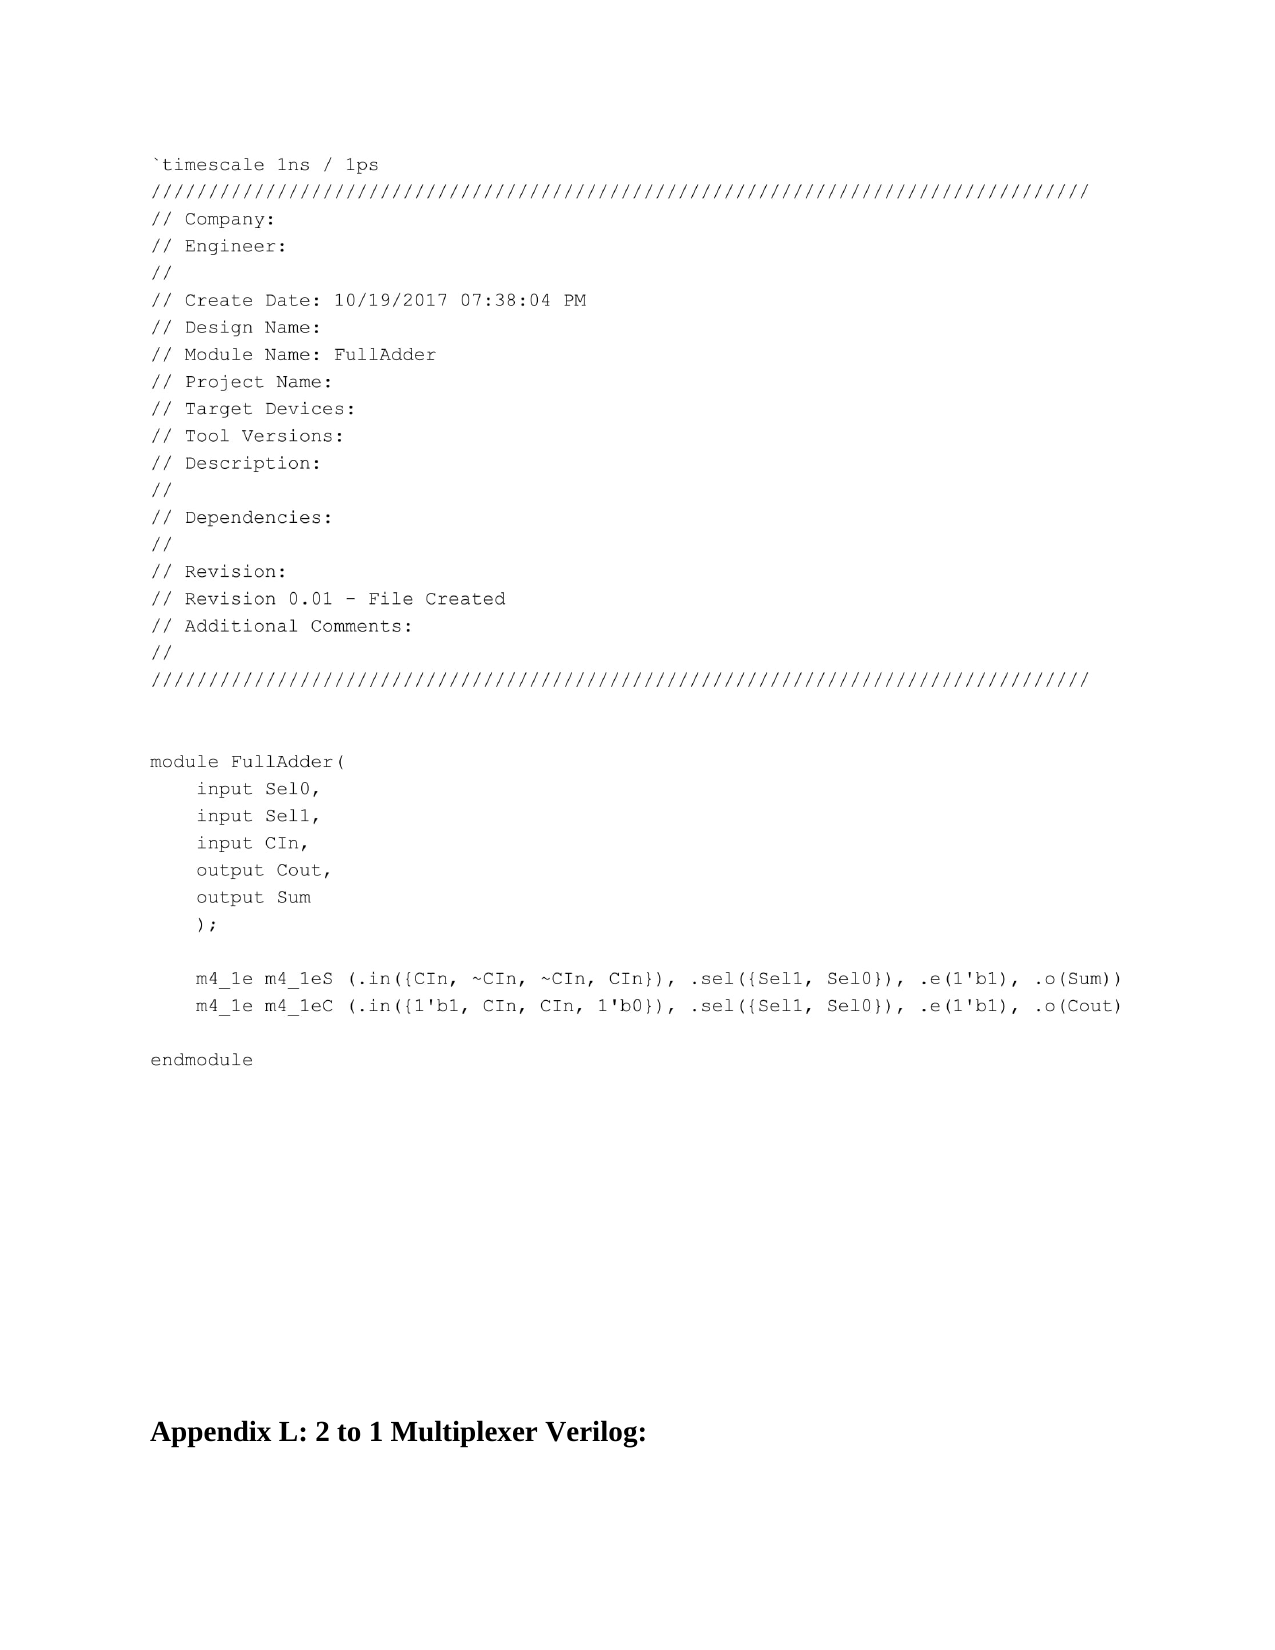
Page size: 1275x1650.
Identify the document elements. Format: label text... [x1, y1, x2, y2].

picture [150, 150, 1125, 1102]
text Appendix L: 2 to 1 Multiplexer Verilog: [150, 1414, 1125, 1447]
